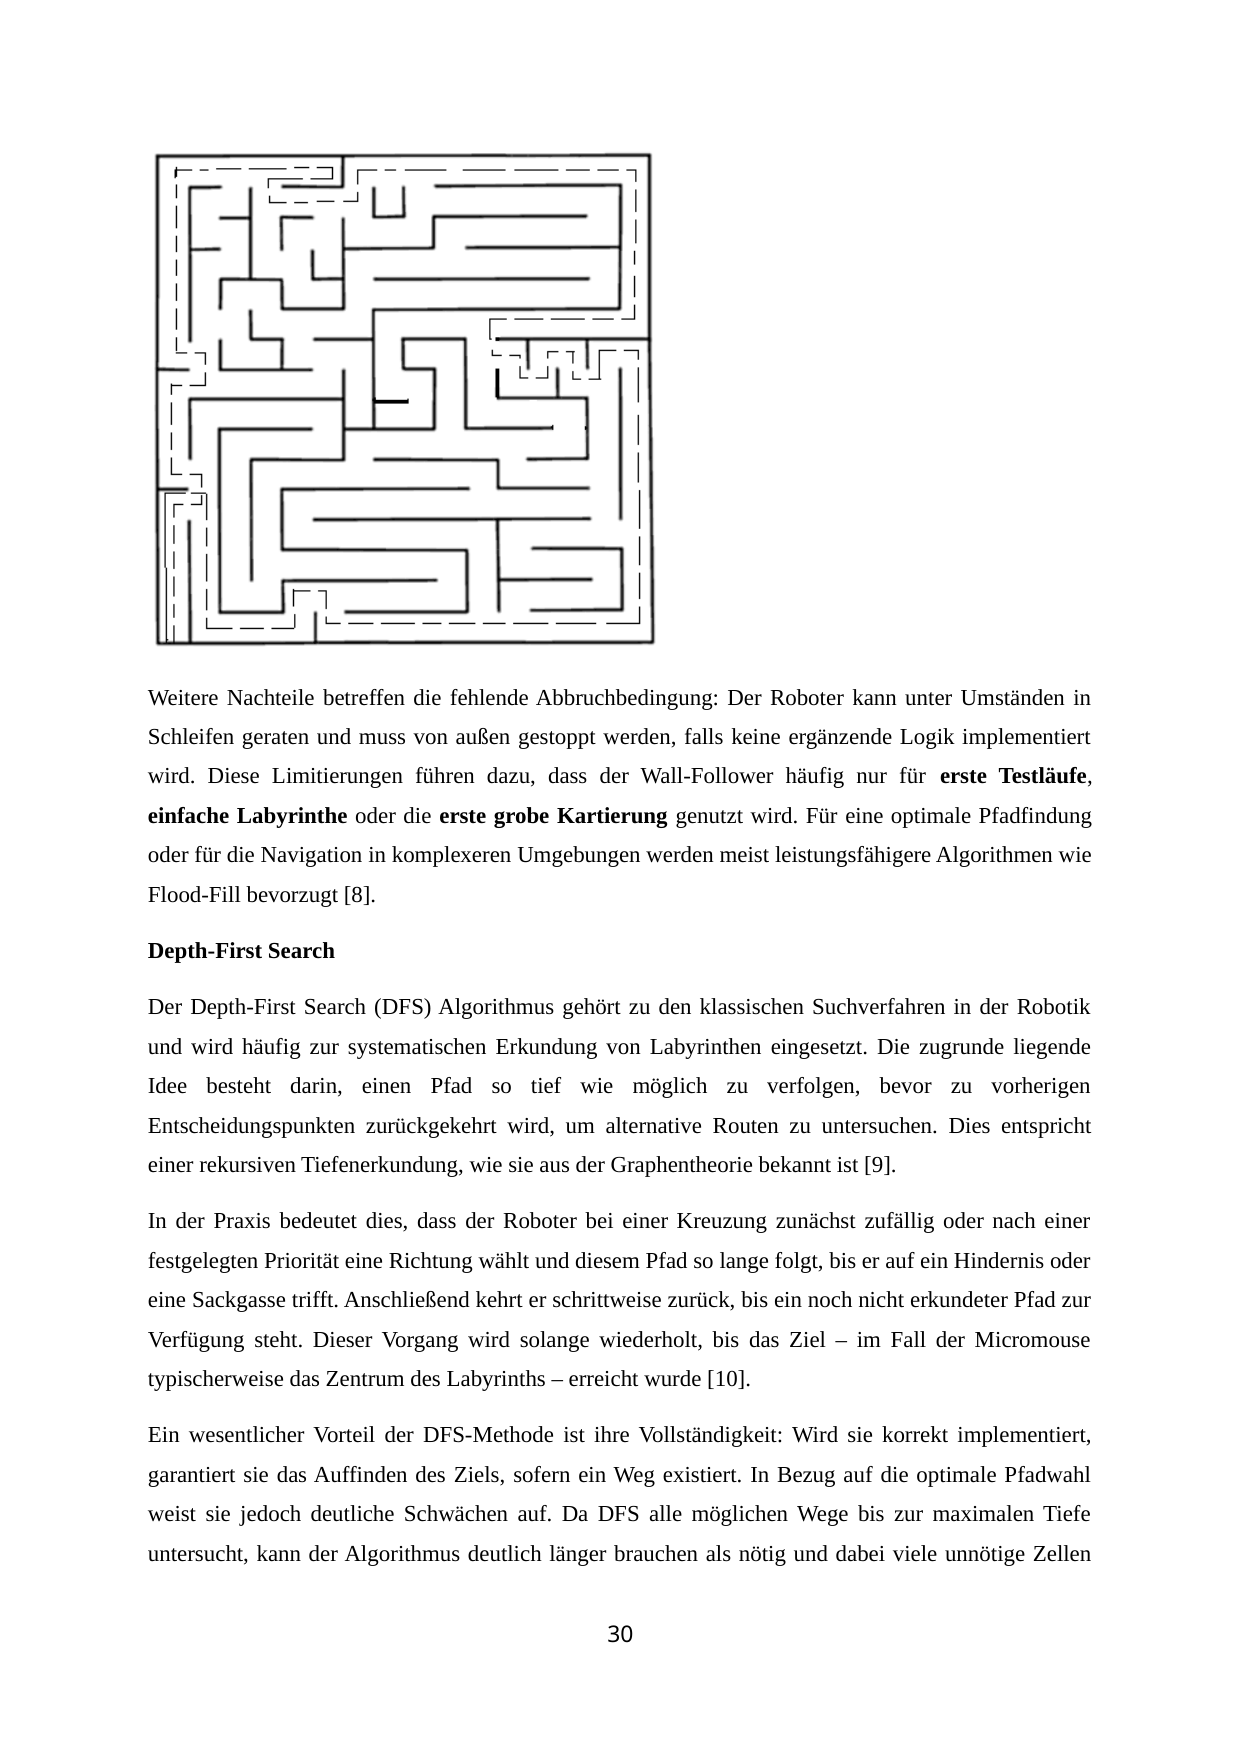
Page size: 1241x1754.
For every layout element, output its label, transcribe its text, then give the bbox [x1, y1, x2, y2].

text Depth-First Search [148, 937, 1093, 963]
text Der Depth-First Search (DFS) Algorithmus gehört zu den klassischen Suchverfahren in der Robotik und wird häufig zur systematischen Erkundung von Labyrinthen eingesetzt. Die zugrunde liegende Idee besteht darin, einen Pfad so tief wie möglich zu verfolgen, bevor zu vorherigen Entscheidungspunkten zurückgekehrt wird, um alternative Routen zu untersuchen. Dies entspricht einer rekursiven Tiefenerkundung, wie sie aus der Graphentheorie bekannt ist [9]. [148, 993, 1093, 1178]
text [148, 1421, 1093, 1566]
text Weitere Nachteile betreffen die fehlende Abbruchbedingung: Der Roboter kann unter Umständen in Schleifen geraten und muss von außen gestoppt werden, falls keine ergänzende Logik implementiert wird. Diese Limitierungen führen dazu, dass der Wall-Follower häufig nur für erste Testläufe, einfache Labyrinthe oder die erste grobe Kartierung genutzt wird. Für eine optimale Pfadfindung oder für die Navigation in komplexeren Umgebungen werden meist leistungsfähigere Algorithmen wie Flood-Fill bevorzugt [8]. [148, 684, 1093, 907]
text In der Praxis bedeutet dies, dass der Roboter bei einer Kreuzung zunächst zufällig oder nach einer festgelegten Priorität eine Richtung wählt und diesem Pfad so lange folgt, bis er auf ein Hindernis oder eine Sackgasse trifft. Anschließend kehrt er schrittweise zurück, bis ein noch nicht erkundeter Pfad zur Verfügung steht. Dieser Vorgang wird solange wiederholt, bis das Ziel – im Fall der Micromouse typischerweise das Zentrum des Labyrinths – erreicht wurde [10]. [148, 1207, 1093, 1392]
